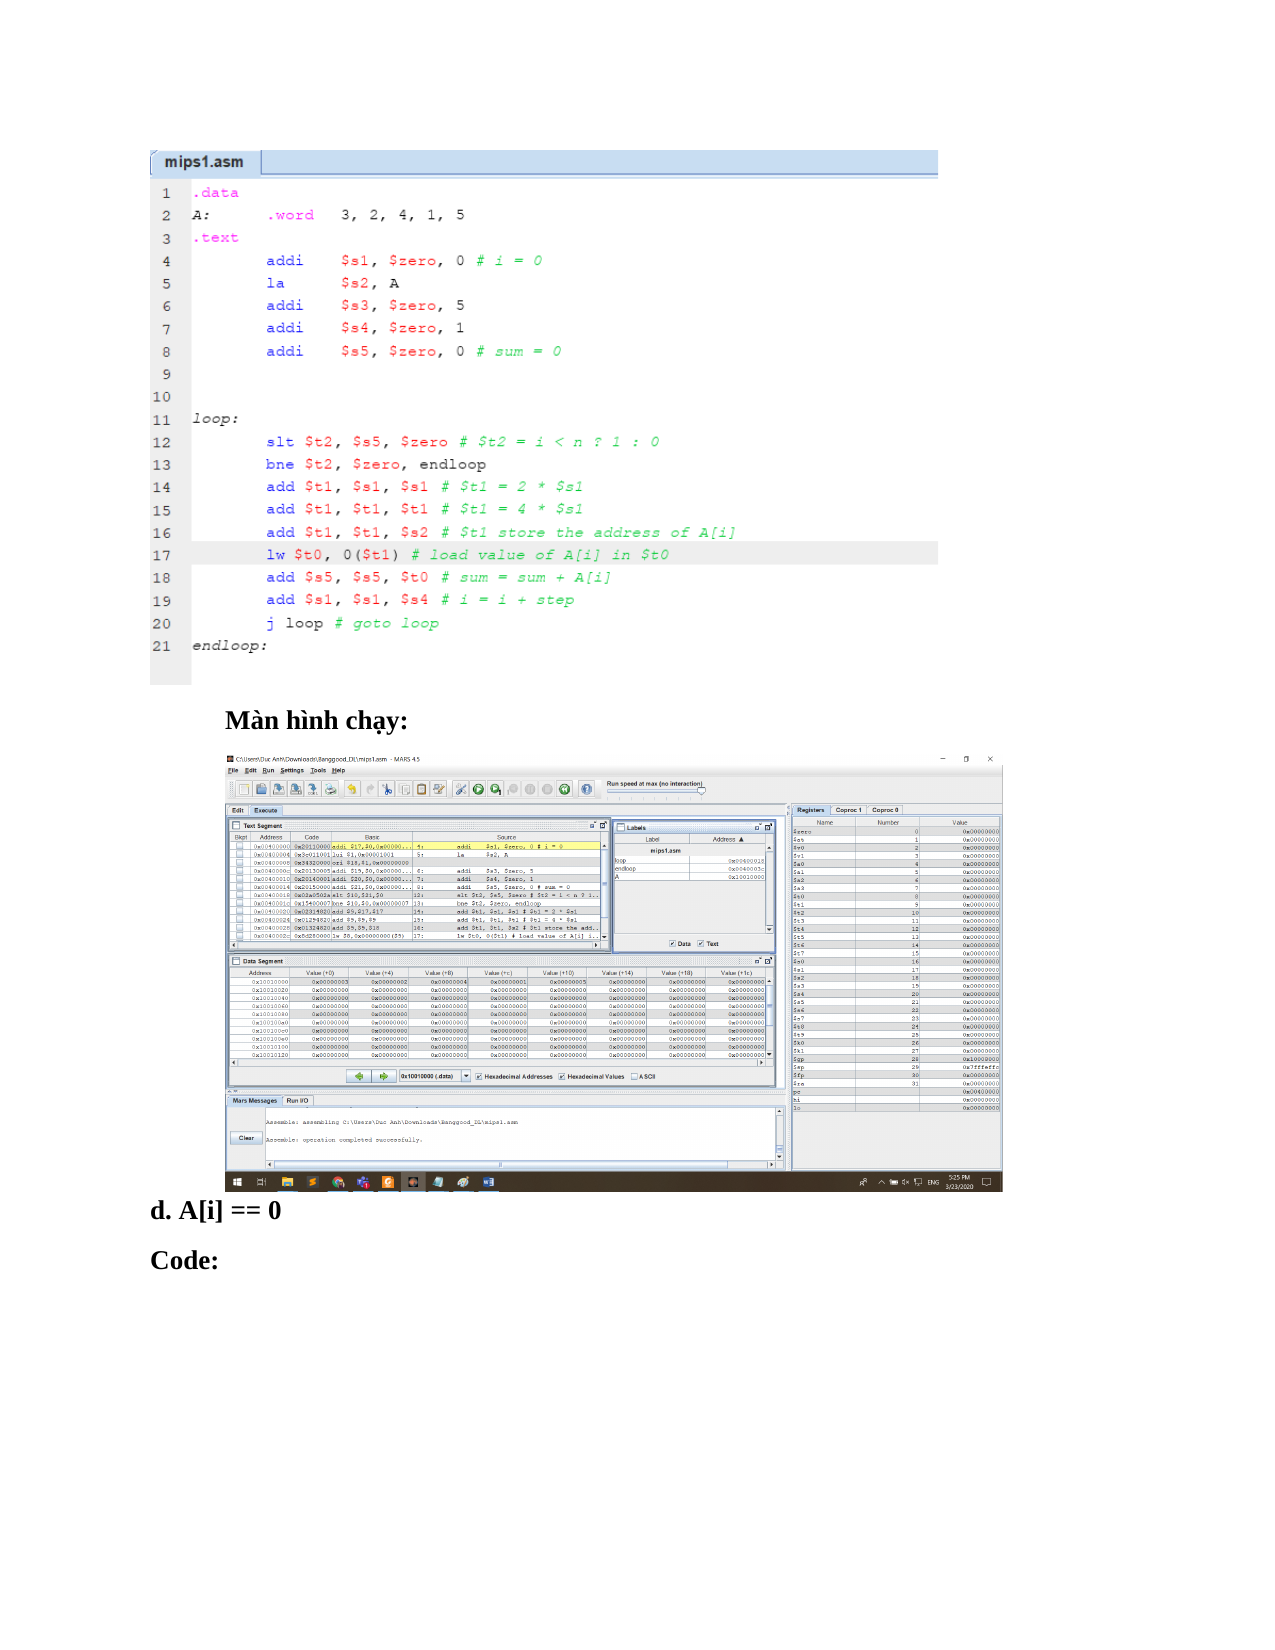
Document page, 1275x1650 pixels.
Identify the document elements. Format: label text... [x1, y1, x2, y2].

picture [150, 150, 939, 685]
text Code: [150, 1244, 1125, 1275]
picture [225, 754, 1003, 1192]
text Màn hình chạy: [150, 704, 1125, 735]
